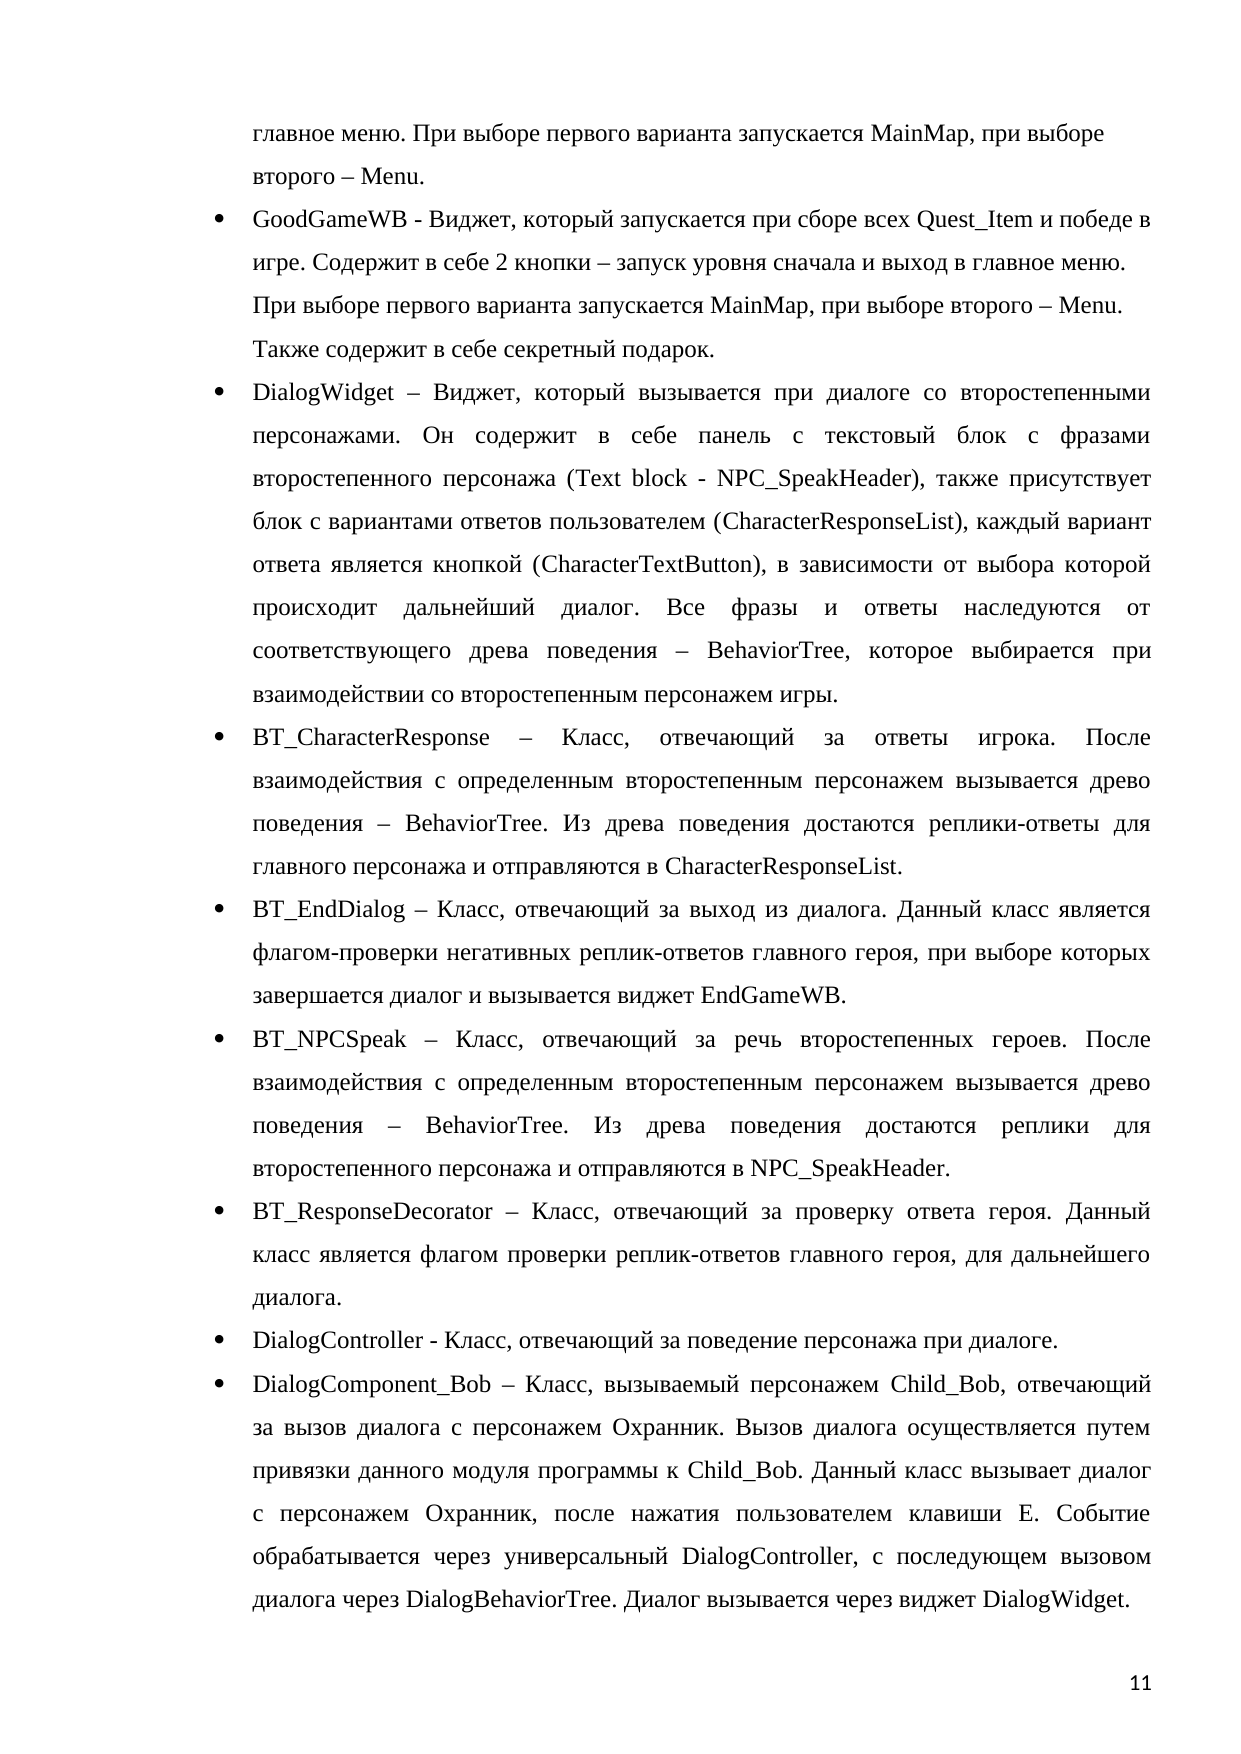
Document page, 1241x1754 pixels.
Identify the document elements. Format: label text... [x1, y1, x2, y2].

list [215, 118, 1152, 190]
list BT_ResponseDecorator – Класс, отвечающий за проверку ответа героя. Данный класс является флагом проверки реплик-ответов главного героя, для дальнейшего диалога. [215, 1196, 1152, 1311]
list BT_NPCSpeak – Класс, отвечающий за речь второстепенных героев. После взаимодействия с определенным второстепенным персонажем вызывается древо поведения – BehaviorTree. Из древа поведения достаются реплики для второстепенного персонажа и отправляются в NPC_SpeakHeader. [215, 1024, 1152, 1182]
list DialogComponent_Bob – Класс, вызываемый персонажем Child_Bob, отвечающий за вызов диалога с персонажем Охранник. Вызов диалога осуществляется путем привязки данного модуля программы к Child_Bob. Данный класс вызывает диалог с персонажем Охранник, после нажатия пользователем клавиши Е. Событие обрабатывается через универсальный DialogController, с последующем вызовом диалога через DialogBehaviorTree. Диалог вызывается через виджет DialogWidget. [215, 1369, 1152, 1613]
list DialogWidget – Виджет, который вызывается при диалоге со второстепенными персонажами. Он содержит в себе панель с текстовый блок с фразами второстепенного персонажа (Text block - NPC_SpeakHeader), также присутствует блок с вариантами ответов пользователем (CharacterResponseList), каждый вариант ответа является кнопкой (CharacterTextButton), в зависимости от выбора которой происходит дальнейший диалог. Все фразы и ответы наследуются от соответствующего древа поведения – BehaviorTree, которое выбирается при взаимодействии со второстепенным персонажем игры. [215, 377, 1152, 707]
list DialogController - Класс, отвечающий за поведение персонажа при диалоге. [215, 1326, 1152, 1354]
text Также содержит в себе секретный подарок. [252, 334, 1152, 362]
list BT_EndDialog – Класс, отвечающий за выход из диалога. Данный класс является флагом-проверки негативных реплик-ответов главного героя, при выборе которых завершается диалог и вызывается виджет EndGameWB. [215, 894, 1152, 1009]
list BT_CharacterResponse – Класс, отвечающий за ответы игрока. После взаимодействия с определенным второстепенным персонажем вызывается древо поведения – BehaviorTree. Из древа поведения достаются реплики-ответы для главного персонажа и отправляются в CharacterResponseList. [215, 722, 1152, 880]
list GoodGameWB - Виджет, который запускается при сборе всех Quest_Item и победе в игре. Содержит в себе 2 кнопки – запуск уровня сначала и выход в главное меню. При выборе первого варианта запускается MainMap, при выборе второго – Menu. [215, 204, 1152, 319]
